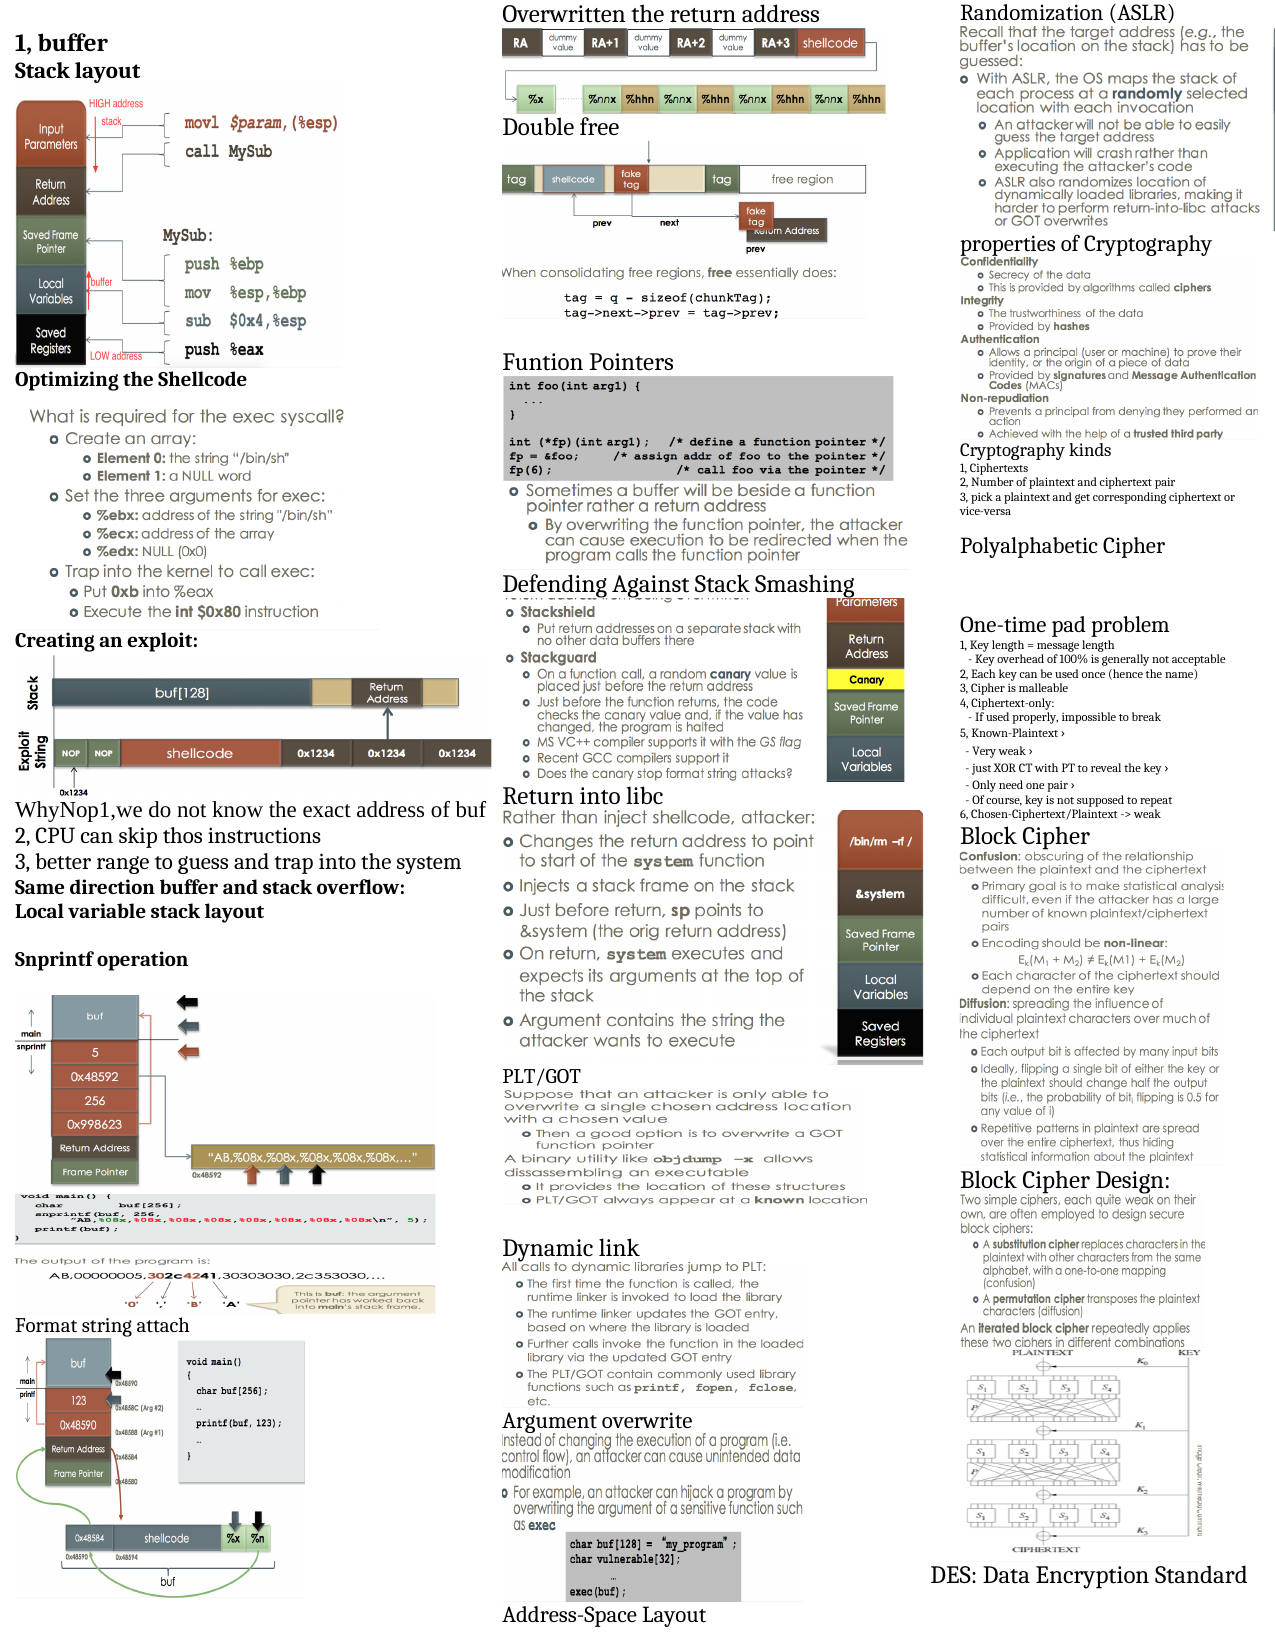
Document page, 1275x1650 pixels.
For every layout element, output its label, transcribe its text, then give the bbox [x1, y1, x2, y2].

text 1, Ciphertexts [960, 461, 1275, 475]
picture [959, 256, 1259, 440]
picture [14, 83, 343, 368]
picture [14, 995, 436, 1314]
text Cryptography kinds [960, 439, 1275, 461]
text - Only need one pair › [960, 776, 1275, 793]
text properties of Cryptography [960, 231, 1275, 257]
text Block Cipher [960, 822, 1275, 850]
text Optimizing the Shellcode [15, 368, 502, 392]
text - Very weak › [960, 742, 1275, 759]
picture [959, 1194, 1205, 1562]
text - Of course, key is not supposed to repeat [960, 793, 1275, 807]
text One-time pad problem [960, 612, 1275, 638]
text 2, CPU can skip thos instructions [15, 823, 502, 849]
text 3, better range to guess and trap into the system [15, 849, 502, 875]
text Block Cipher Design: [960, 1166, 1275, 1195]
picture [959, 850, 1224, 1166]
text 1, buffer [15, 29, 502, 57]
picture [959, 26, 1275, 231]
text Defending Against Stack Smashing [502, 570, 960, 598]
text - If used properly, impossible to break [960, 710, 1275, 724]
text Double free [502, 113, 959, 142]
text 4, Ciphertext-only: [960, 696, 1275, 710]
picture [502, 28, 886, 114]
picture [502, 1262, 804, 1408]
text Argument overwrite [502, 1408, 959, 1434]
text 2, Number of plaintext and ciphertext pair [960, 475, 1275, 490]
text Funtion Pointers [502, 348, 959, 376]
text vice-versa [960, 504, 1275, 518]
text Return into libc [502, 782, 960, 810]
text 1, Key length = message length [960, 638, 1275, 653]
text Format string attach [15, 1313, 502, 1337]
text Randomization (ASLR) [960, 0, 1275, 26]
text 3, pick a plaintext and get corresponding ciphertext or [960, 490, 1275, 504]
picture [502, 1433, 804, 1602]
picture [502, 810, 924, 1065]
picture [14, 1337, 305, 1598]
picture [502, 141, 867, 319]
text Stack layout [15, 57, 502, 84]
text 5, Known-Plaintext › [960, 724, 1275, 742]
picture [14, 391, 380, 630]
text WhyNop1,we do not know the exact address of buf [15, 796, 502, 823]
text Snprintf operation [15, 947, 502, 971]
text DES: Data Encryption Standard [960, 1561, 1275, 1590]
text Polyalphabetic Cipher [960, 533, 1275, 559]
picture [502, 1088, 867, 1205]
text Dynamic link [502, 1233, 959, 1262]
text - just XOR CT with PT to reveal the key › [960, 759, 1275, 776]
text 6, Chosen-Ciphertext/Plaintext -> weak [960, 807, 1275, 822]
picture [502, 598, 905, 782]
picture [14, 653, 492, 797]
text 3, Cipher is malleable [960, 681, 1275, 696]
text Local variable stack layout [15, 899, 502, 923]
text - Key overhead of 100% is generally not acceptable [960, 653, 1275, 667]
text 2, Each key can be used once (hence the name) [960, 667, 1275, 681]
text Same direction buffer and stack overflow: [15, 875, 502, 899]
text Address-Space Layout [502, 1601, 960, 1628]
picture [502, 376, 910, 570]
text PLT/GOT [502, 1065, 959, 1089]
